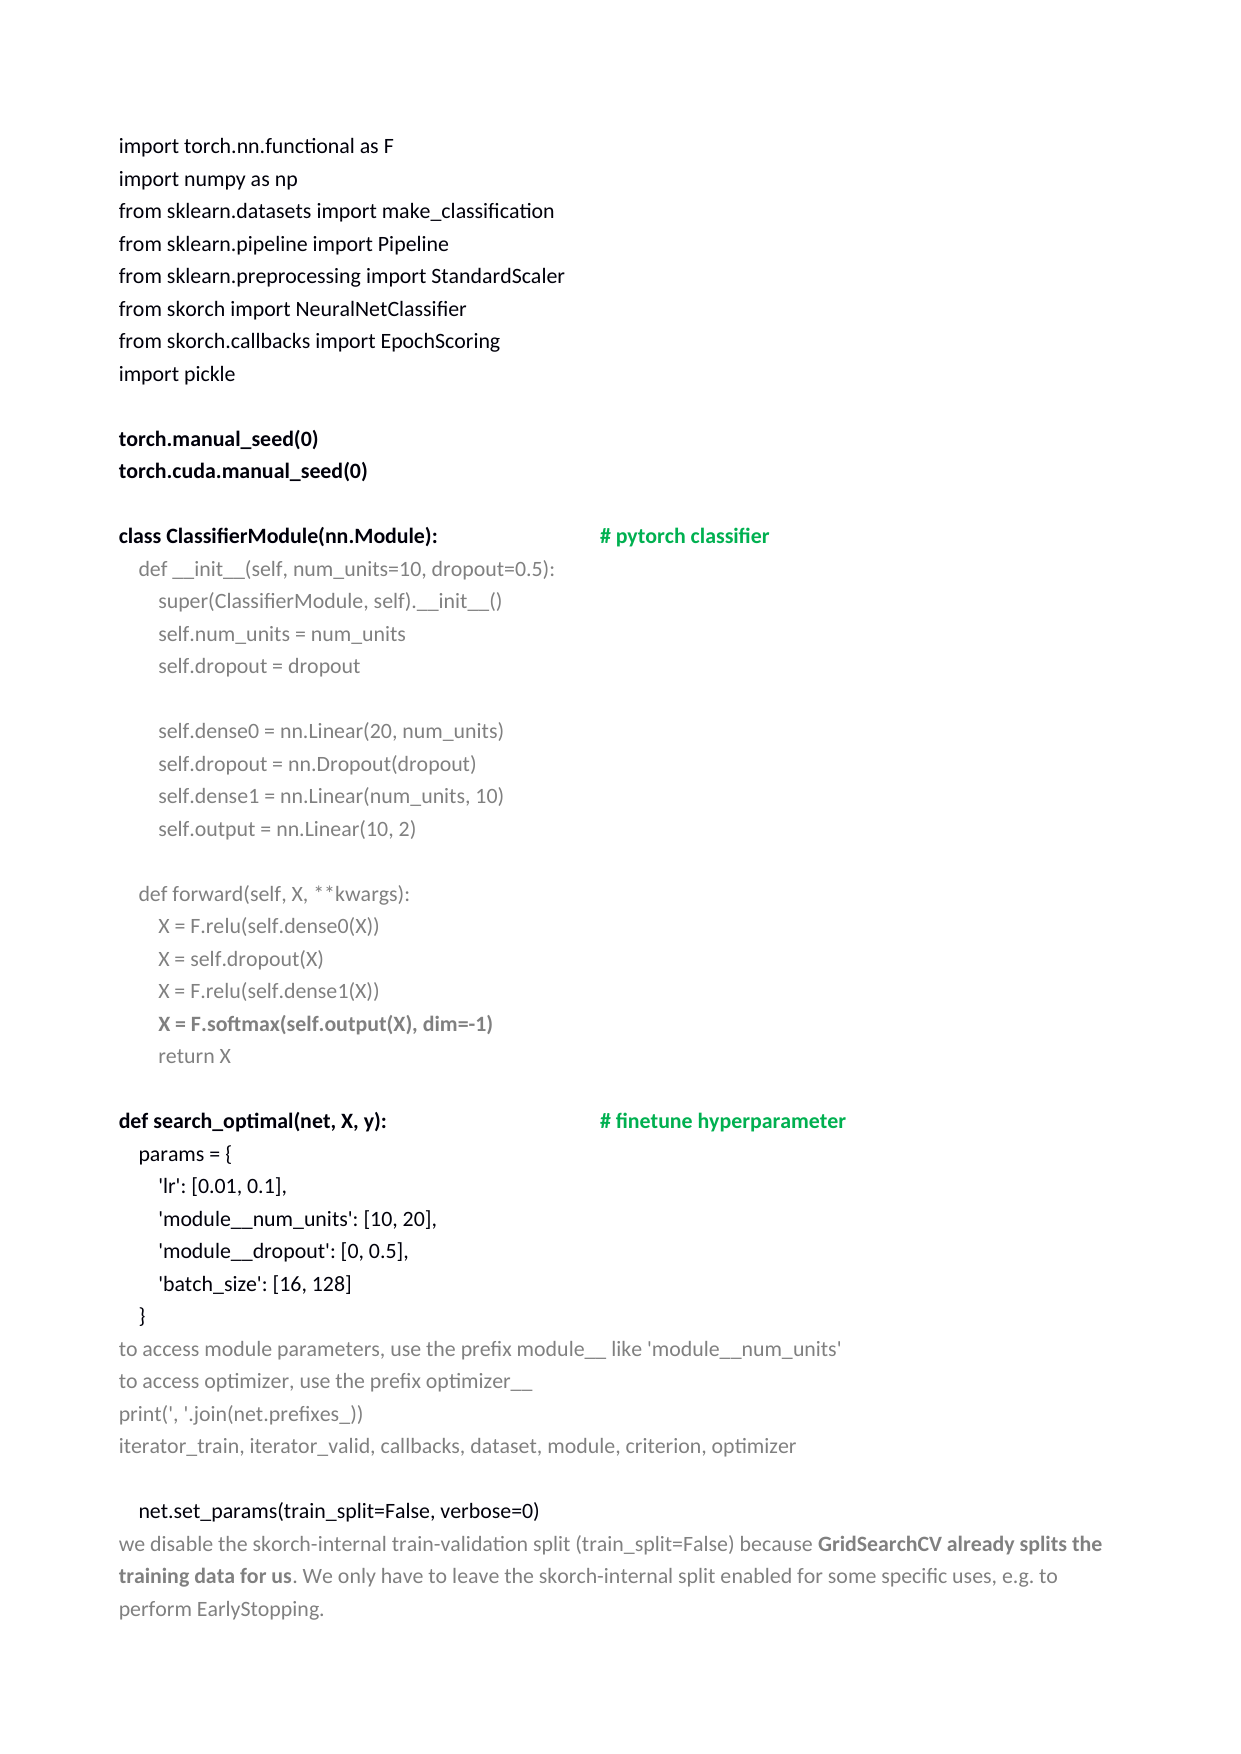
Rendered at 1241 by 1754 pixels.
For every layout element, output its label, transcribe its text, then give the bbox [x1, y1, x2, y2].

text to access optimizer, use the prefix optimizer__ [118, 1364, 1122, 1397]
text self.num_units = num_units [118, 617, 1122, 649]
text from skorch import NeuralNetClassifier [118, 292, 1122, 324]
text } [118, 1299, 1122, 1332]
text torch.manual_seed(0) [118, 422, 1122, 454]
text 'batch_size': [16, 128] [118, 1267, 1122, 1299]
text def search_optimal(net, X, y): # finetune hyperparameter [118, 1104, 1122, 1137]
text X = F.relu(self.dense1(X)) [118, 974, 1122, 1007]
text self.dense0 = nn.Linear(20, num_units) [118, 714, 1122, 747]
text from sklearn.pipeline import Pipeline [118, 227, 1122, 259]
text self.dropout = dropout [118, 649, 1122, 682]
text def forward(self, X, **kwargs): [118, 877, 1122, 909]
text X = F.softmax(self.output(X), dim=-1) [118, 1007, 1122, 1039]
text from sklearn.preprocessing import StandardScaler [118, 259, 1122, 292]
text def __init__(self, num_units=10, dropout=0.5): [118, 552, 1122, 584]
text net.set_params(train_split=False, verbose=0) [118, 1494, 1122, 1527]
text X = self.dropout(X) [118, 942, 1122, 974]
text class ClassifierModule(nn.Module): # pytorch classifier [118, 519, 1122, 552]
text import torch.nn.functional as F [118, 129, 1122, 162]
text from skorch.callbacks import EpochScoring [118, 324, 1122, 357]
text 'module__num_units': [10, 20], [118, 1202, 1122, 1234]
text from sklearn.datasets import make_classification [118, 194, 1122, 227]
text print(', '.join(net.prefixes_)) [118, 1397, 1122, 1429]
text import pickle [118, 357, 1122, 389]
text self.dropout = nn.Dropout(dropout) [118, 747, 1122, 779]
text 'lr': [0.01, 0.1], [118, 1169, 1122, 1202]
text params = { [118, 1137, 1122, 1169]
text to access module parameters, use the prefix module__ like 'module__num_units' [118, 1332, 1122, 1364]
text super(ClassifierModule, self).__init__() [118, 584, 1122, 617]
text self.dense1 = nn.Linear(num_units, 10) [118, 779, 1122, 812]
text import numpy as np [118, 162, 1122, 194]
text we disable the skorch-internal train-validation split (train_split=False) because GridSearchCV already splits the training data for us. We only have to leave the skorch-internal split enabled for some specific uses, e.g. to perform EarlyStopping. [118, 1527, 1122, 1624]
text return X [118, 1039, 1122, 1072]
text X = F.relu(self.dense0(X)) [118, 909, 1122, 942]
text iterator_train, iterator_valid, callbacks, dataset, module, criterion, optimizer [118, 1429, 1122, 1462]
text 'module__dropout': [0, 0.5], [118, 1234, 1122, 1267]
text torch.cuda.manual_seed(0) [118, 454, 1122, 487]
text self.output = nn.Linear(10, 2) [118, 812, 1122, 844]
